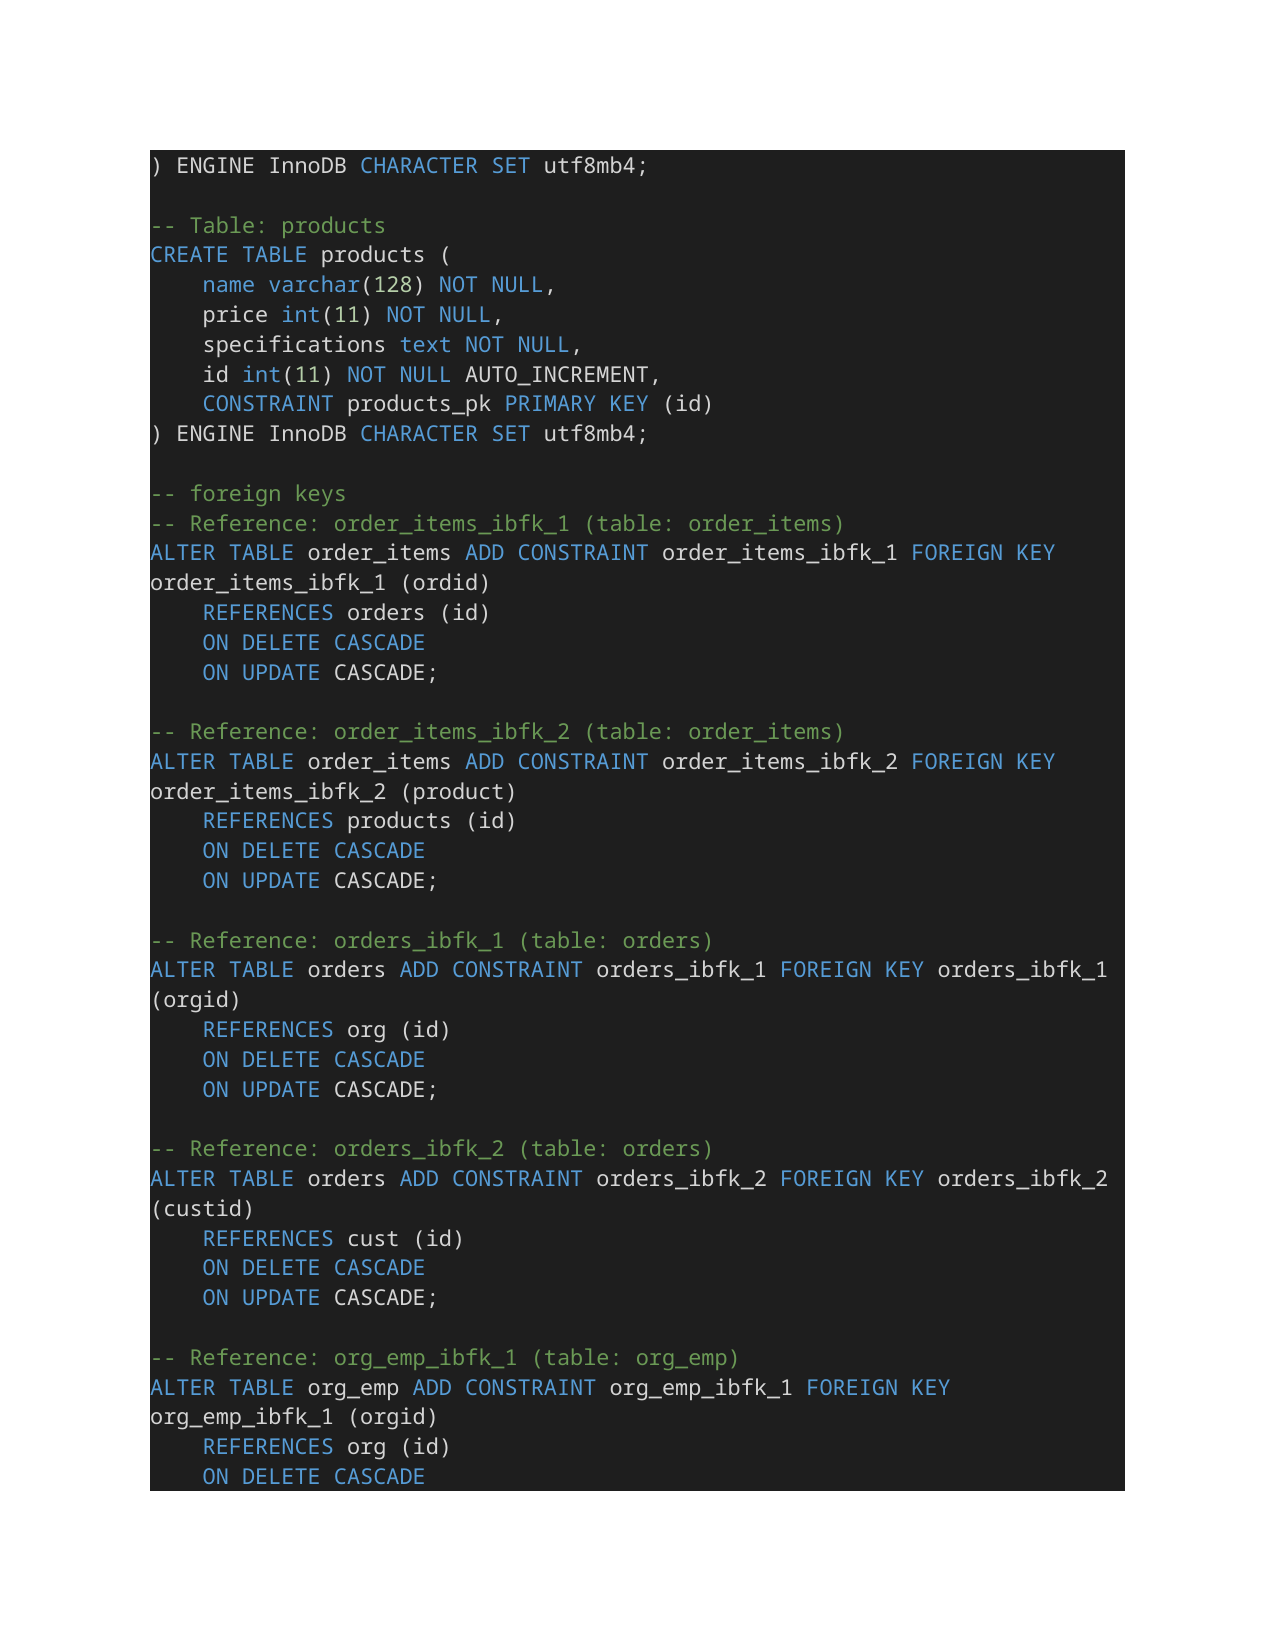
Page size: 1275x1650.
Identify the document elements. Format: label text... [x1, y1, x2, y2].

text CONSTRAINT products_pk PRIMARY KEY (id) [150, 388, 1125, 418]
text -- foreign keys [150, 478, 1125, 507]
text ) ENGINE InnoDB CHARACTER SET utf8mb4; [150, 418, 1125, 448]
text ON DELETE CASCADE [150, 835, 1125, 865]
text specifications text NOT NULL, [150, 329, 1125, 358]
text ALTER TABLE orders ADD CONSTRAINT orders_ibfk_2 FOREIGN KEY orders_ibfk_2 (custid) [150, 1163, 1125, 1222]
text ALTER TABLE order_items ADD CONSTRAINT order_items_ibfk_1 FOREIGN KEY order_items_ibfk_1 (ordid) [150, 537, 1125, 597]
text -- Reference: order_items_ibfk_1 (table: order_items) [150, 507, 1125, 537]
text ) ENGINE InnoDB CHARACTER SET utf8mb4; [150, 150, 1125, 180]
text ON DELETE CASCADE [150, 1252, 1125, 1282]
text REFERENCES org (id) [150, 1431, 1125, 1461]
text CREATE TABLE products ( [150, 239, 1125, 269]
text REFERENCES products (id) [150, 805, 1125, 835]
text -- Table: products [150, 209, 1125, 239]
text REFERENCES orders (id) [150, 597, 1125, 627]
text ON UPDATE CASCADE; [150, 656, 1125, 686]
text ALTER TABLE order_items ADD CONSTRAINT order_items_ibfk_2 FOREIGN KEY order_items_ibfk_2 (product) [150, 746, 1125, 805]
text ON UPDATE CASCADE; [150, 1282, 1125, 1312]
text id int(11) NOT NULL AUTO_INCREMENT, [150, 358, 1125, 388]
text -- Reference: order_items_ibfk_2 (table: order_items) [150, 716, 1125, 746]
text ON DELETE CASCADE [150, 627, 1125, 656]
text -- Reference: orders_ibfk_2 (table: orders) [150, 1133, 1125, 1163]
text REFERENCES cust (id) [150, 1222, 1125, 1252]
text name varchar(128) NOT NULL, [150, 269, 1125, 299]
text ON DELETE CASCADE [150, 1044, 1125, 1073]
text ALTER TABLE org_emp ADD CONSTRAINT org_emp_ibfk_1 FOREIGN KEY org_emp_ibfk_1 (orgid) [150, 1371, 1125, 1431]
text ON UPDATE CASCADE; [150, 865, 1125, 895]
text -- Reference: org_emp_ibfk_1 (table: org_emp) [150, 1342, 1125, 1371]
text -- Reference: orders_ibfk_1 (table: orders) [150, 924, 1125, 954]
text price int(11) NOT NULL, [150, 299, 1125, 329]
text REFERENCES org (id) [150, 1014, 1125, 1044]
text ON UPDATE CASCADE; [150, 1073, 1125, 1103]
text ON DELETE CASCADE [150, 1461, 1125, 1491]
text ALTER TABLE orders ADD CONSTRAINT orders_ibfk_1 FOREIGN KEY orders_ibfk_1 (orgid) [150, 954, 1125, 1014]
